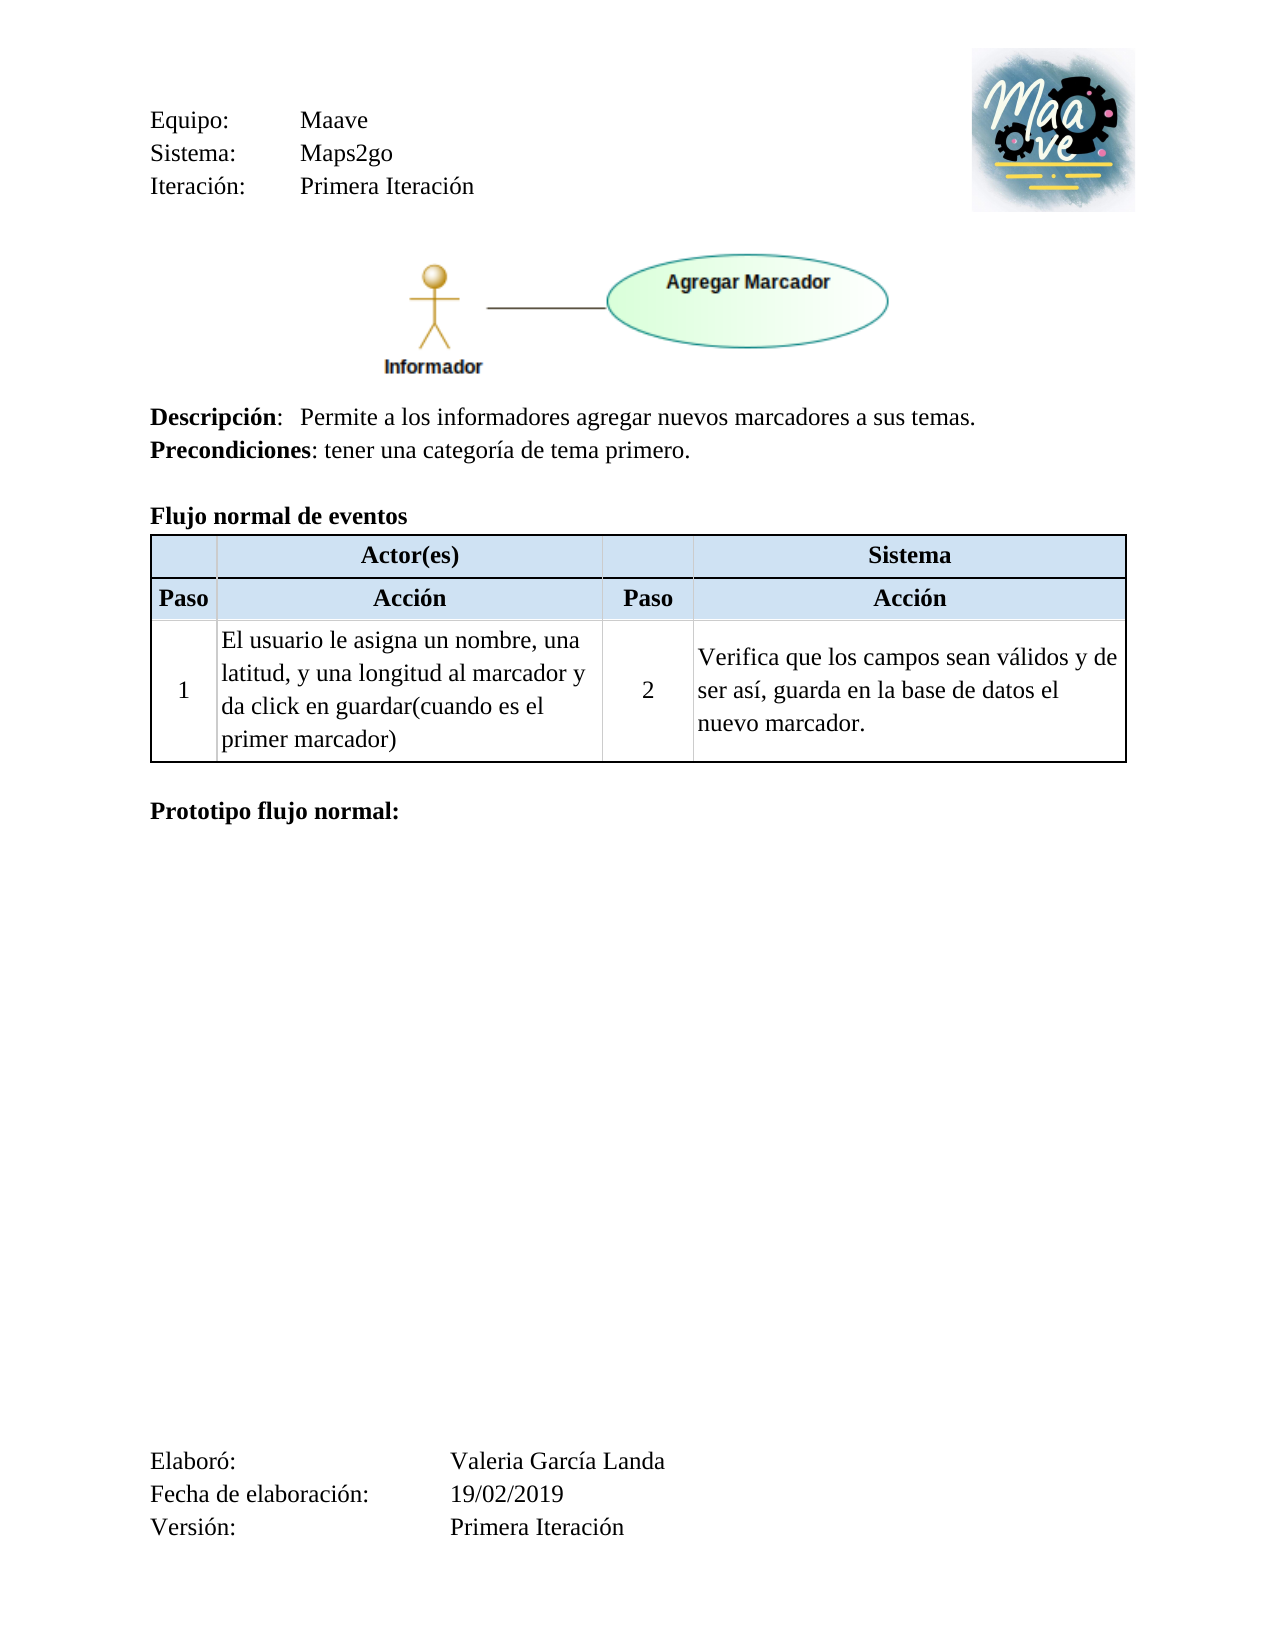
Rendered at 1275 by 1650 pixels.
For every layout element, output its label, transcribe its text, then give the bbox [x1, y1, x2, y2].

table_header [152, 536, 216, 577]
picture [369, 237, 906, 399]
picture [971, 48, 1136, 212]
table_cell Acción [218, 579, 602, 619]
text Precondiciones: tener una categoría de tema primero. [150, 435, 1125, 464]
table_cell 1 [152, 621, 216, 761]
text Descripción: Permite a los informadores agregar nuevos marcadores a sus temas. [150, 402, 1125, 431]
table_header Actor(es) [218, 536, 602, 577]
table_header Sistema [694, 536, 1125, 577]
table_cell Paso [603, 579, 693, 619]
table_cell Acción [694, 579, 1125, 619]
table_header [603, 536, 693, 577]
text Flujo normal de eventos [150, 501, 1125, 530]
text Prototipo flujo normal: [150, 796, 1125, 824]
table_cell Paso [152, 579, 216, 619]
table_cell El usuario le asigna un nombre, una latitud, y una longitud al marcador y da click en guardar(cuando es el primer marcador) [218, 621, 602, 761]
table_cell Verifica que los campos sean válidos y de ser así, guarda en la base de datos el nuevo marcador. [694, 621, 1125, 761]
table_cell 2 [603, 621, 693, 761]
